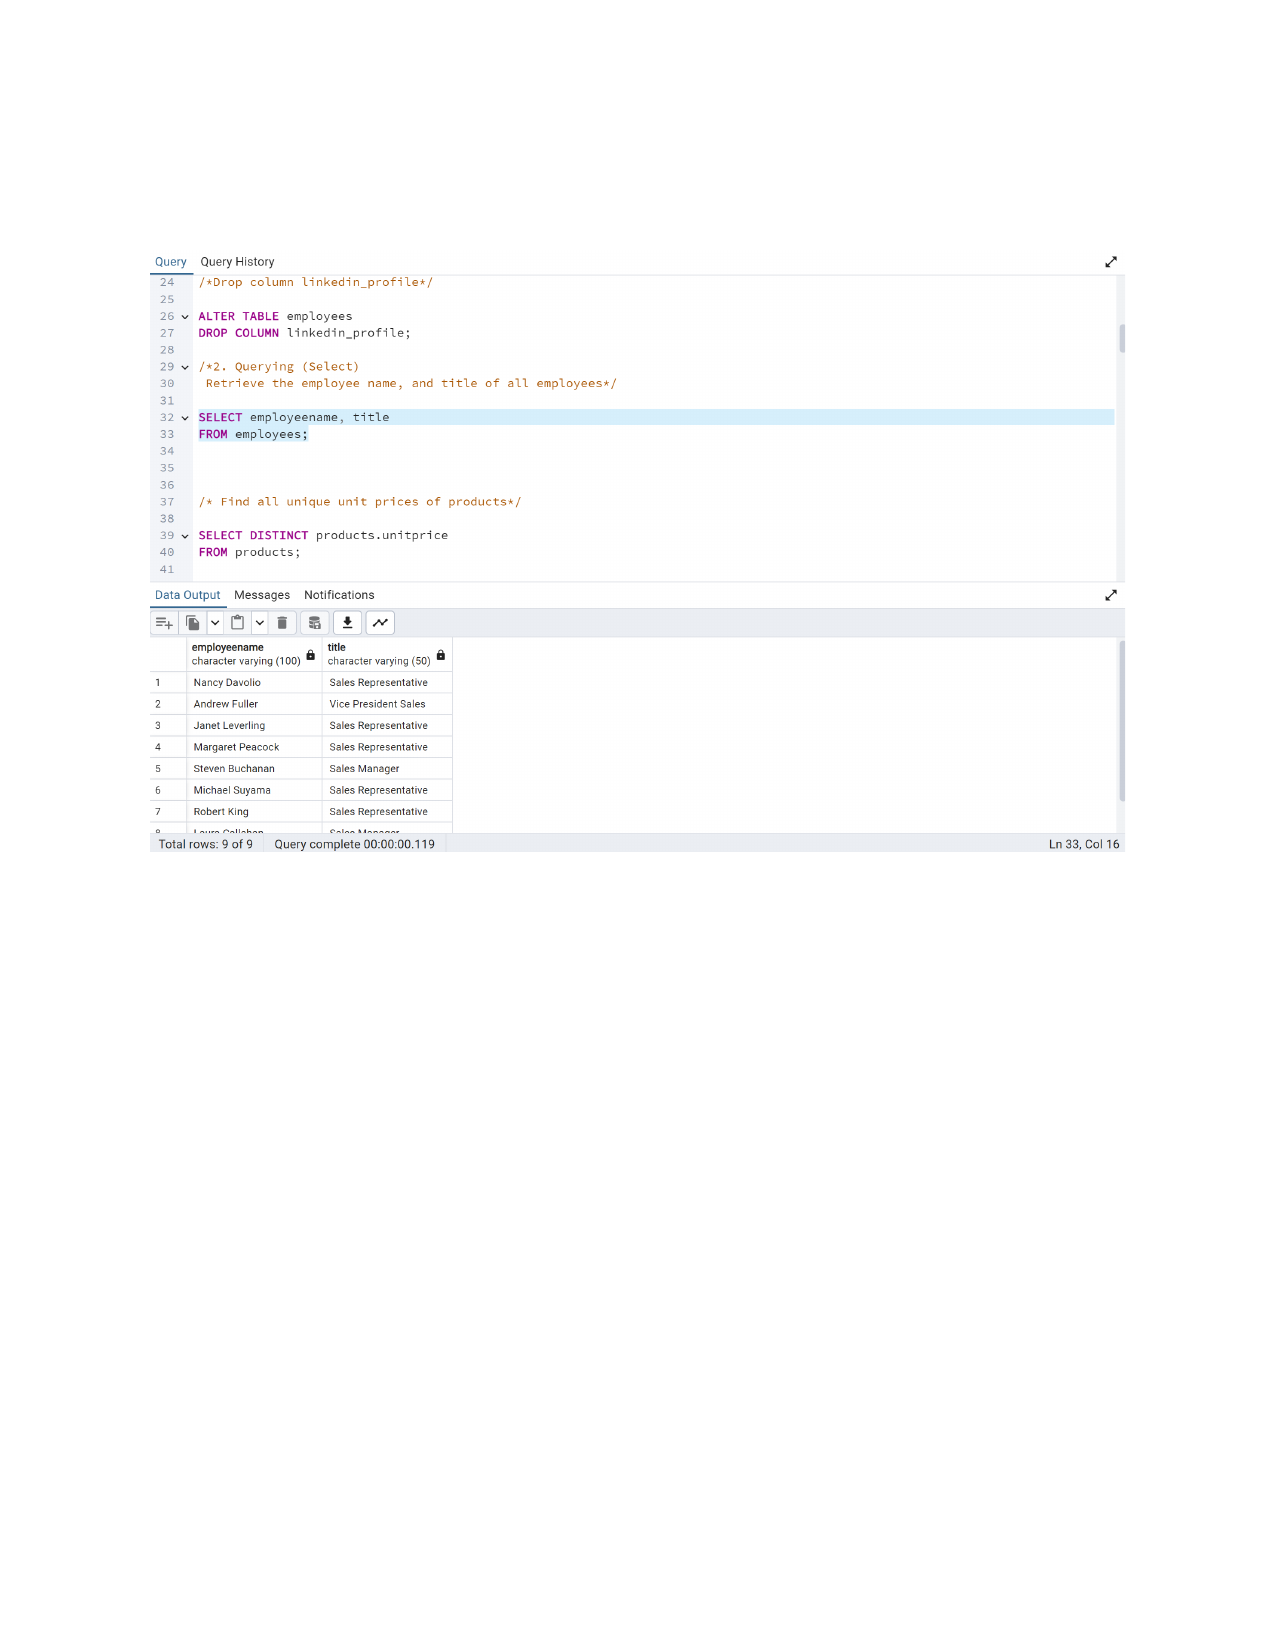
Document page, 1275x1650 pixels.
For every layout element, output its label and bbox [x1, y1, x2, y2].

picture [150, 250, 1125, 852]
